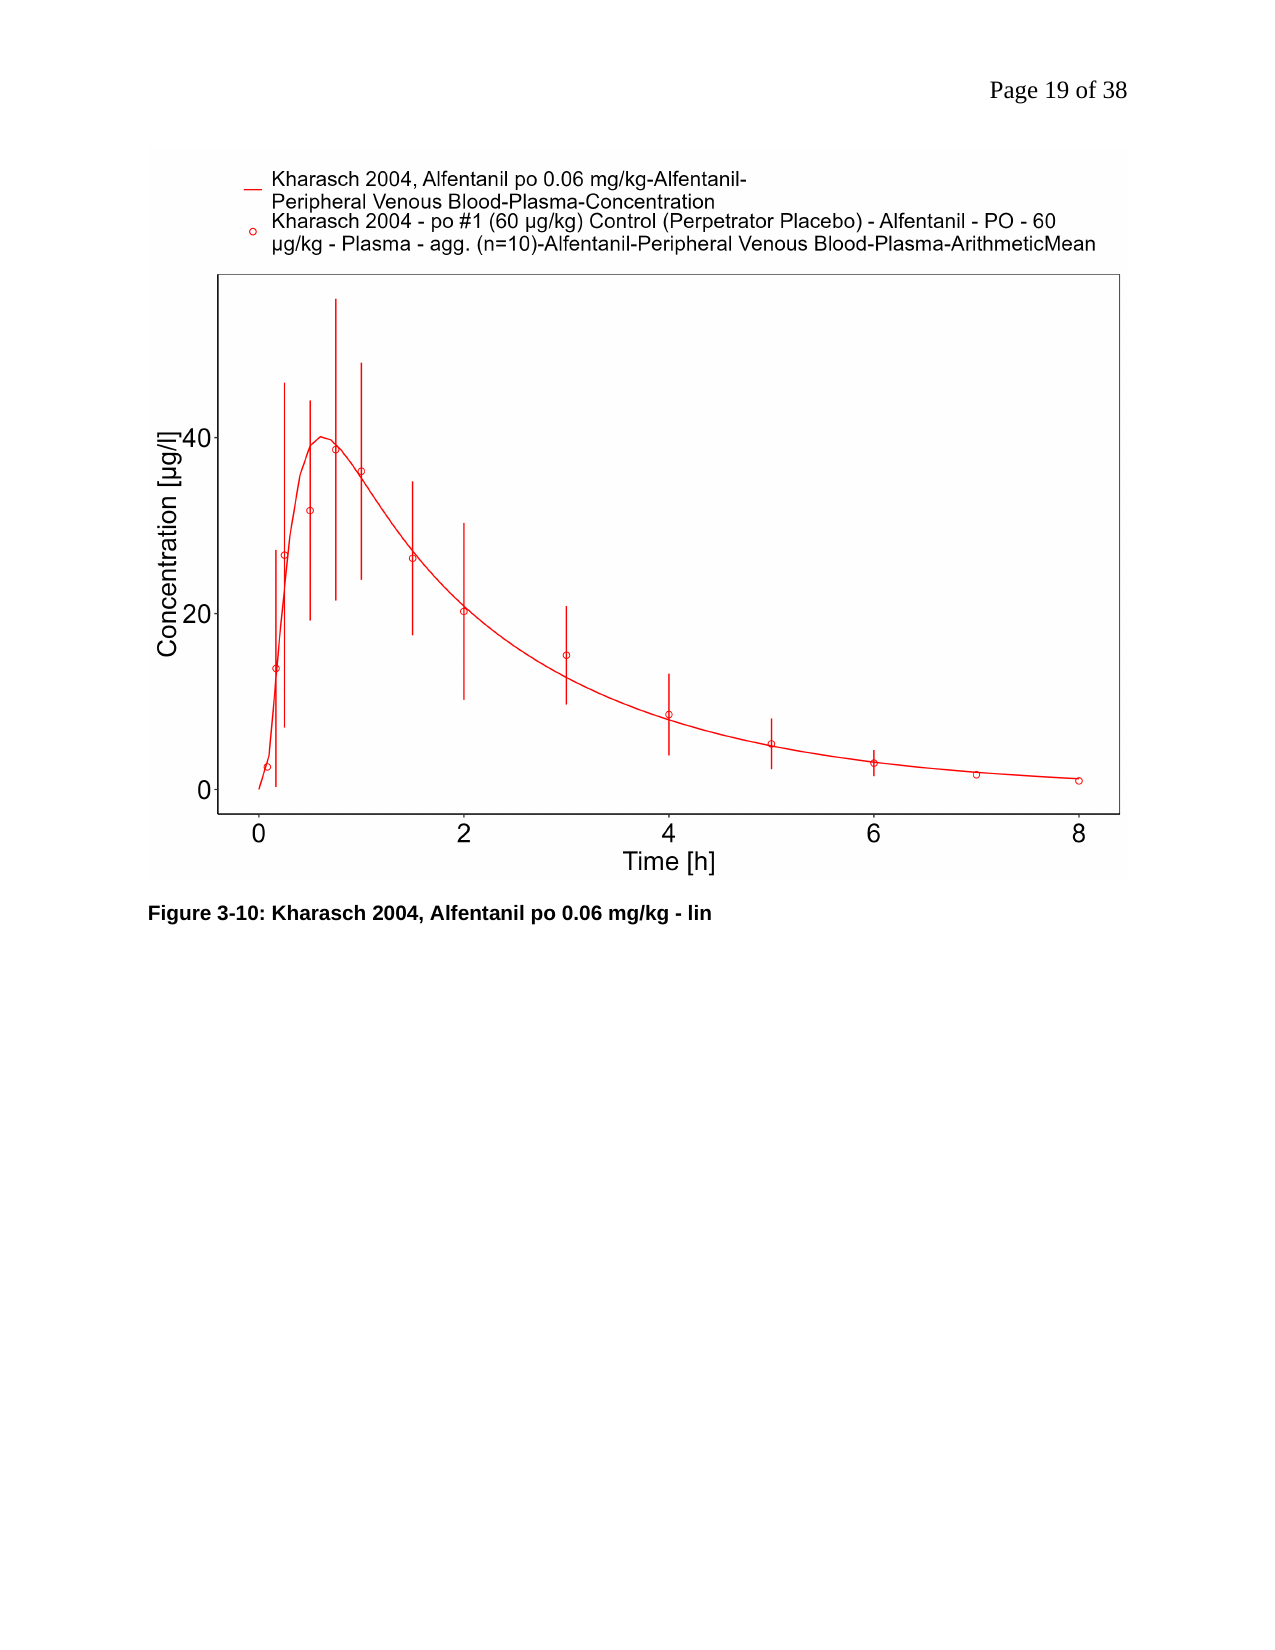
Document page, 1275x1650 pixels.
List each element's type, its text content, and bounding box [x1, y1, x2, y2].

text Figure 3-10: Kharasch 2004, Alfentanil po 0.06 mg/kg - lin [148, 901, 1127, 925]
picture [147, 147, 1127, 880]
